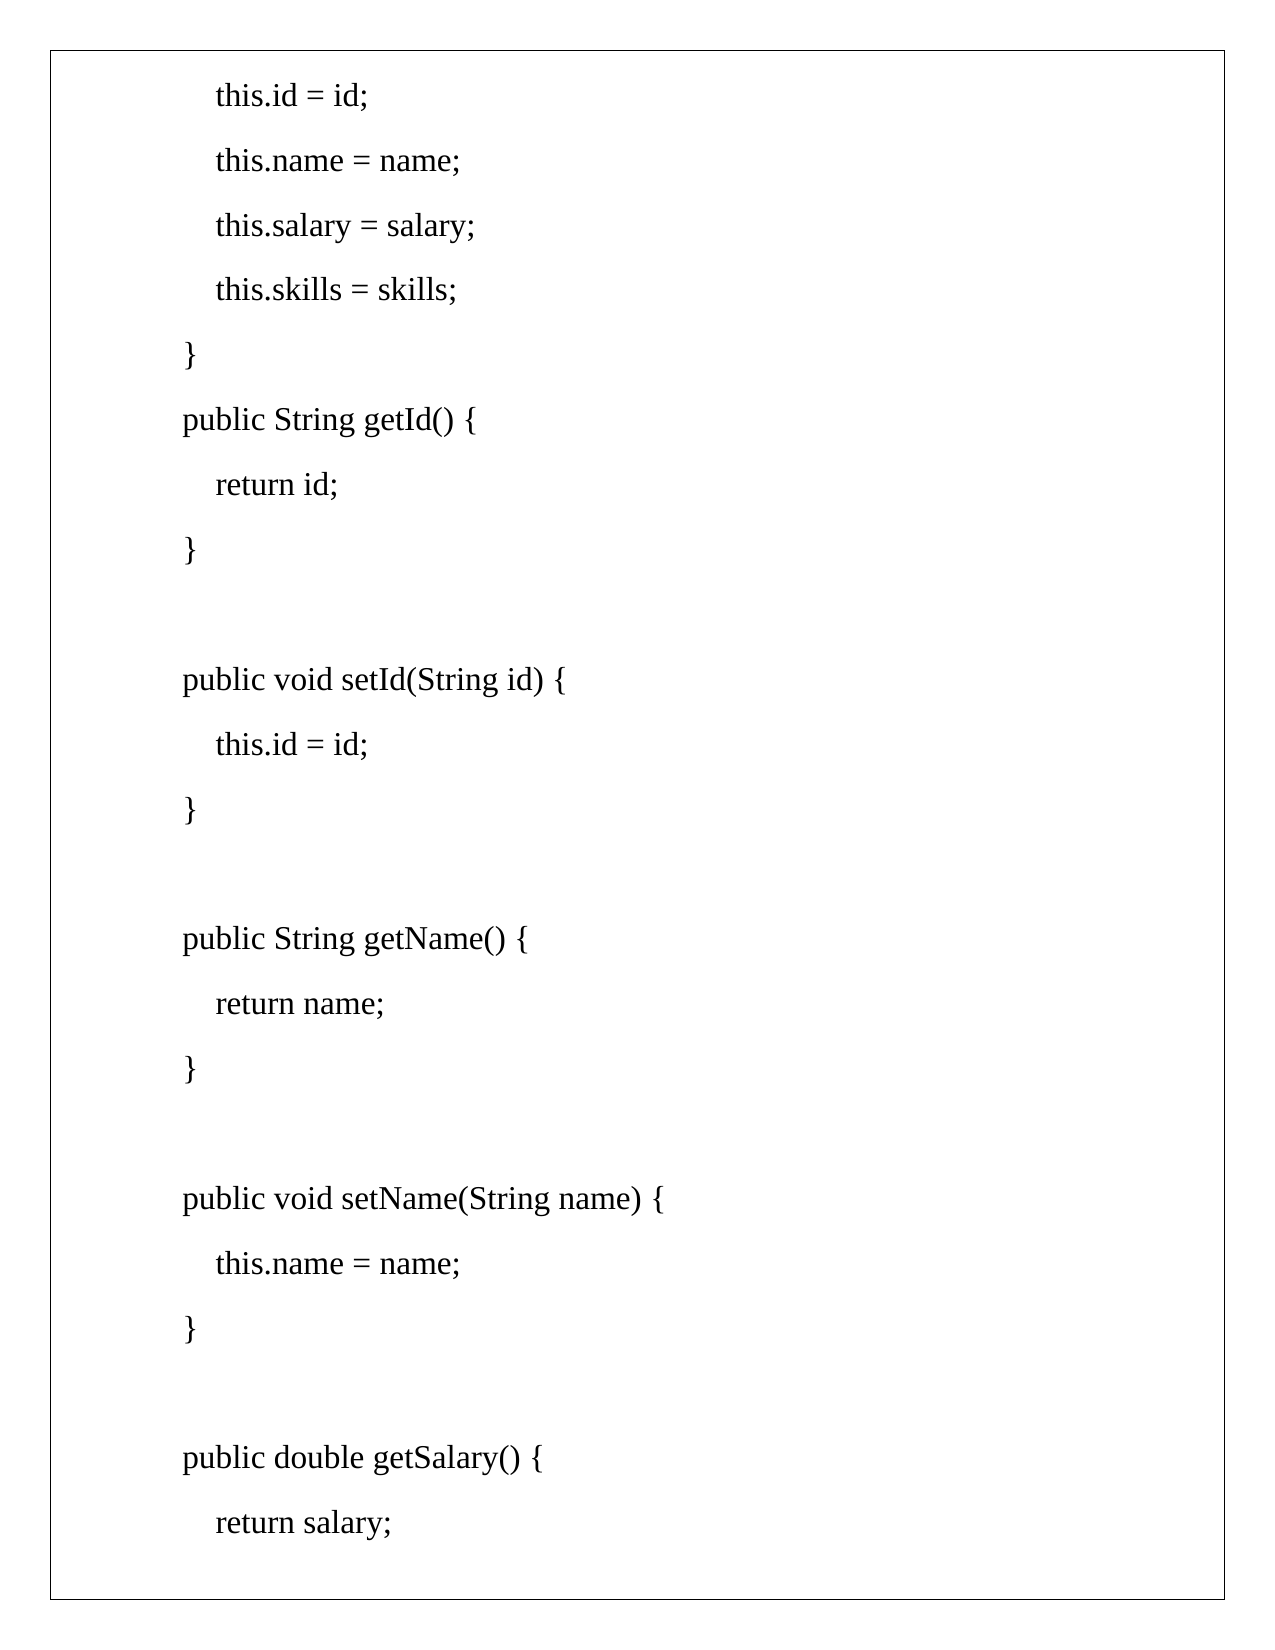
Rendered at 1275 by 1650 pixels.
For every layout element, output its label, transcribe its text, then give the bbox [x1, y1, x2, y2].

subtitle return id; [149, 464, 1200, 503]
subtitle return name; [149, 983, 1200, 1022]
subtitle } [149, 1048, 1200, 1087]
subtitle public String getName() { [149, 919, 1200, 957]
subtitle public double getSalary() { [149, 1438, 1200, 1476]
subtitle } [149, 789, 1200, 827]
subtitle this.name = name; [149, 1243, 1200, 1281]
subtitle this.id = id; [149, 75, 1200, 113]
subtitle public void setName(String name) { [149, 1178, 1200, 1217]
subtitle this.name = name; [149, 140, 1200, 178]
subtitle } [149, 529, 1200, 568]
subtitle this.id = id; [149, 724, 1200, 762]
subtitle this.skills = skills; [149, 270, 1200, 308]
subtitle public void setId(String id) { [149, 659, 1200, 697]
subtitle } [149, 334, 1200, 373]
subtitle public String getId() { [149, 399, 1200, 438]
subtitle } [149, 1308, 1200, 1346]
subtitle this.salary = salary; [149, 205, 1200, 243]
subtitle return salary; [149, 1503, 1200, 1541]
